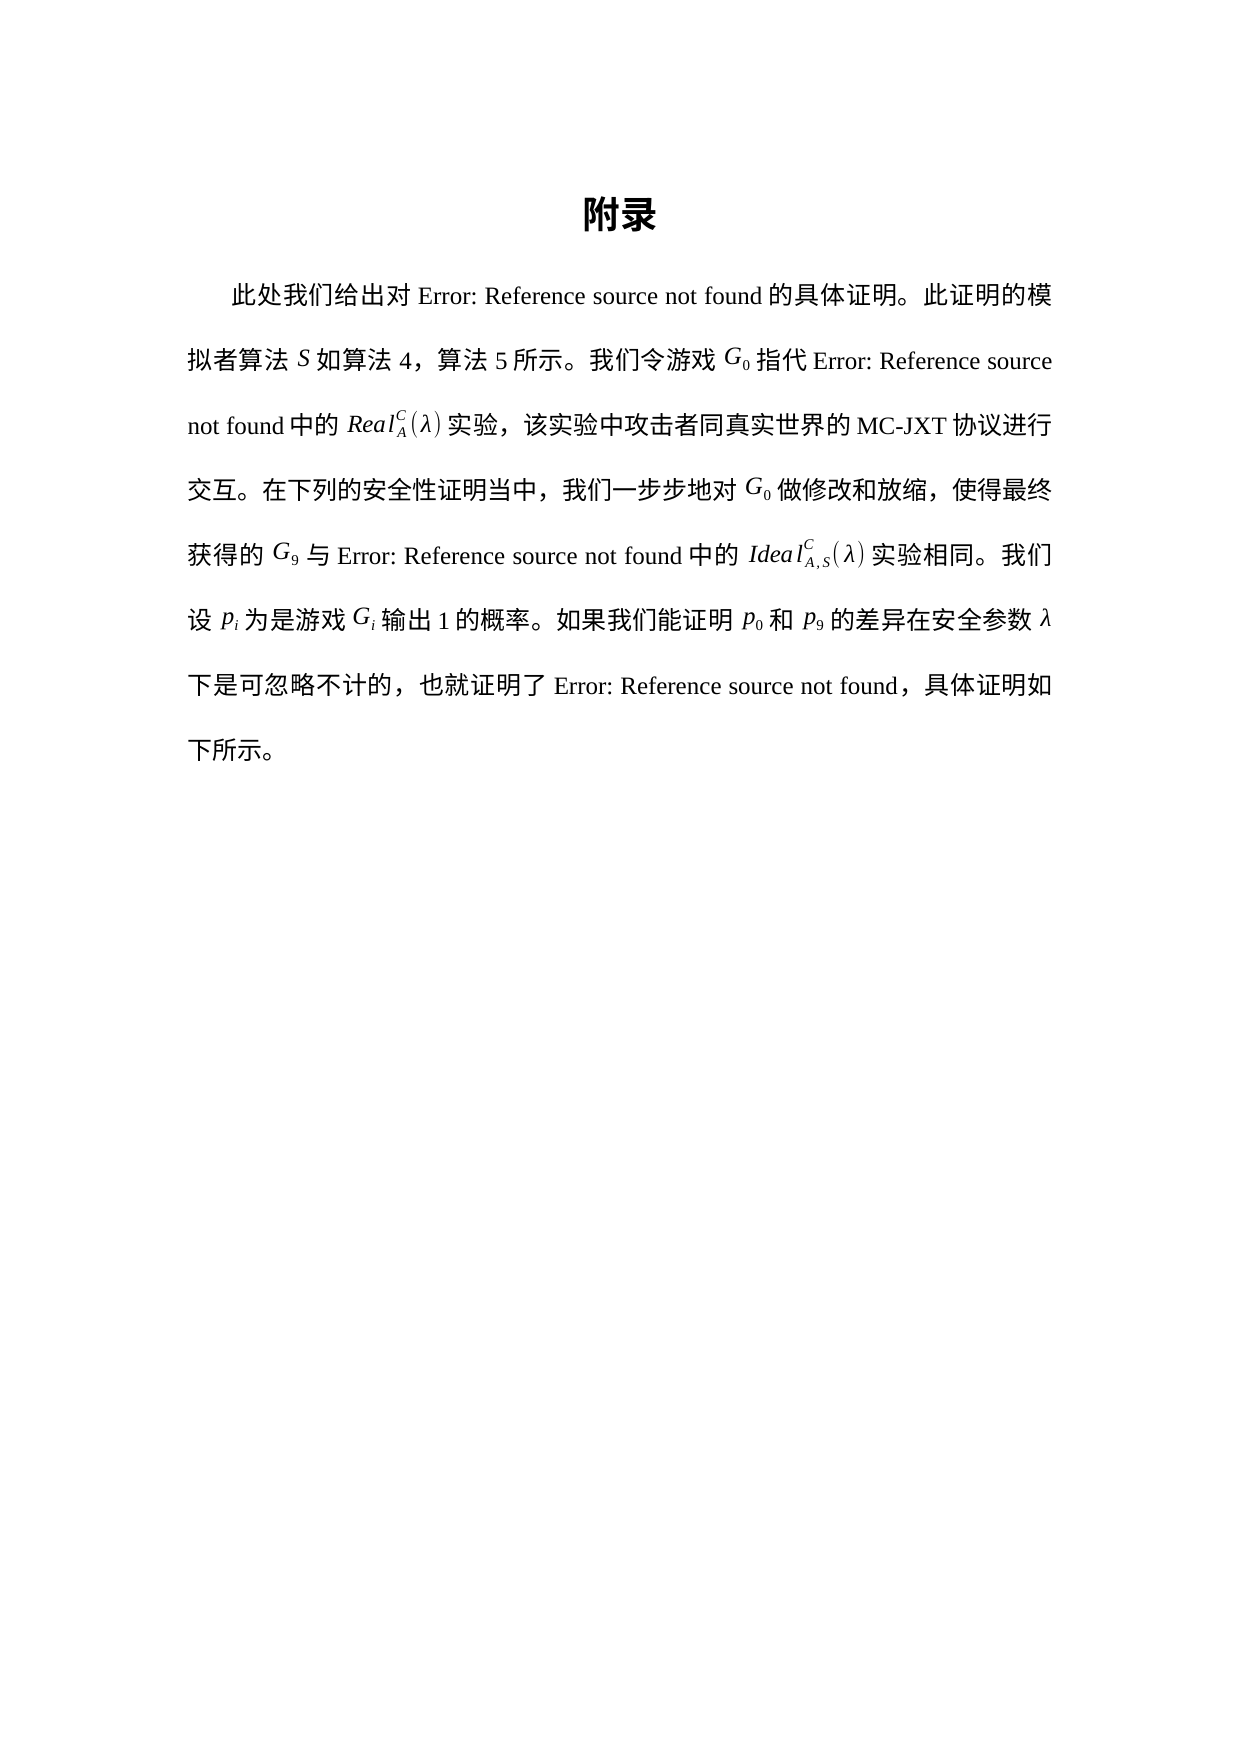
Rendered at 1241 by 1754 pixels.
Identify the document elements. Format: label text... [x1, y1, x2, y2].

subtitle 附录 [187, 179, 1053, 244]
